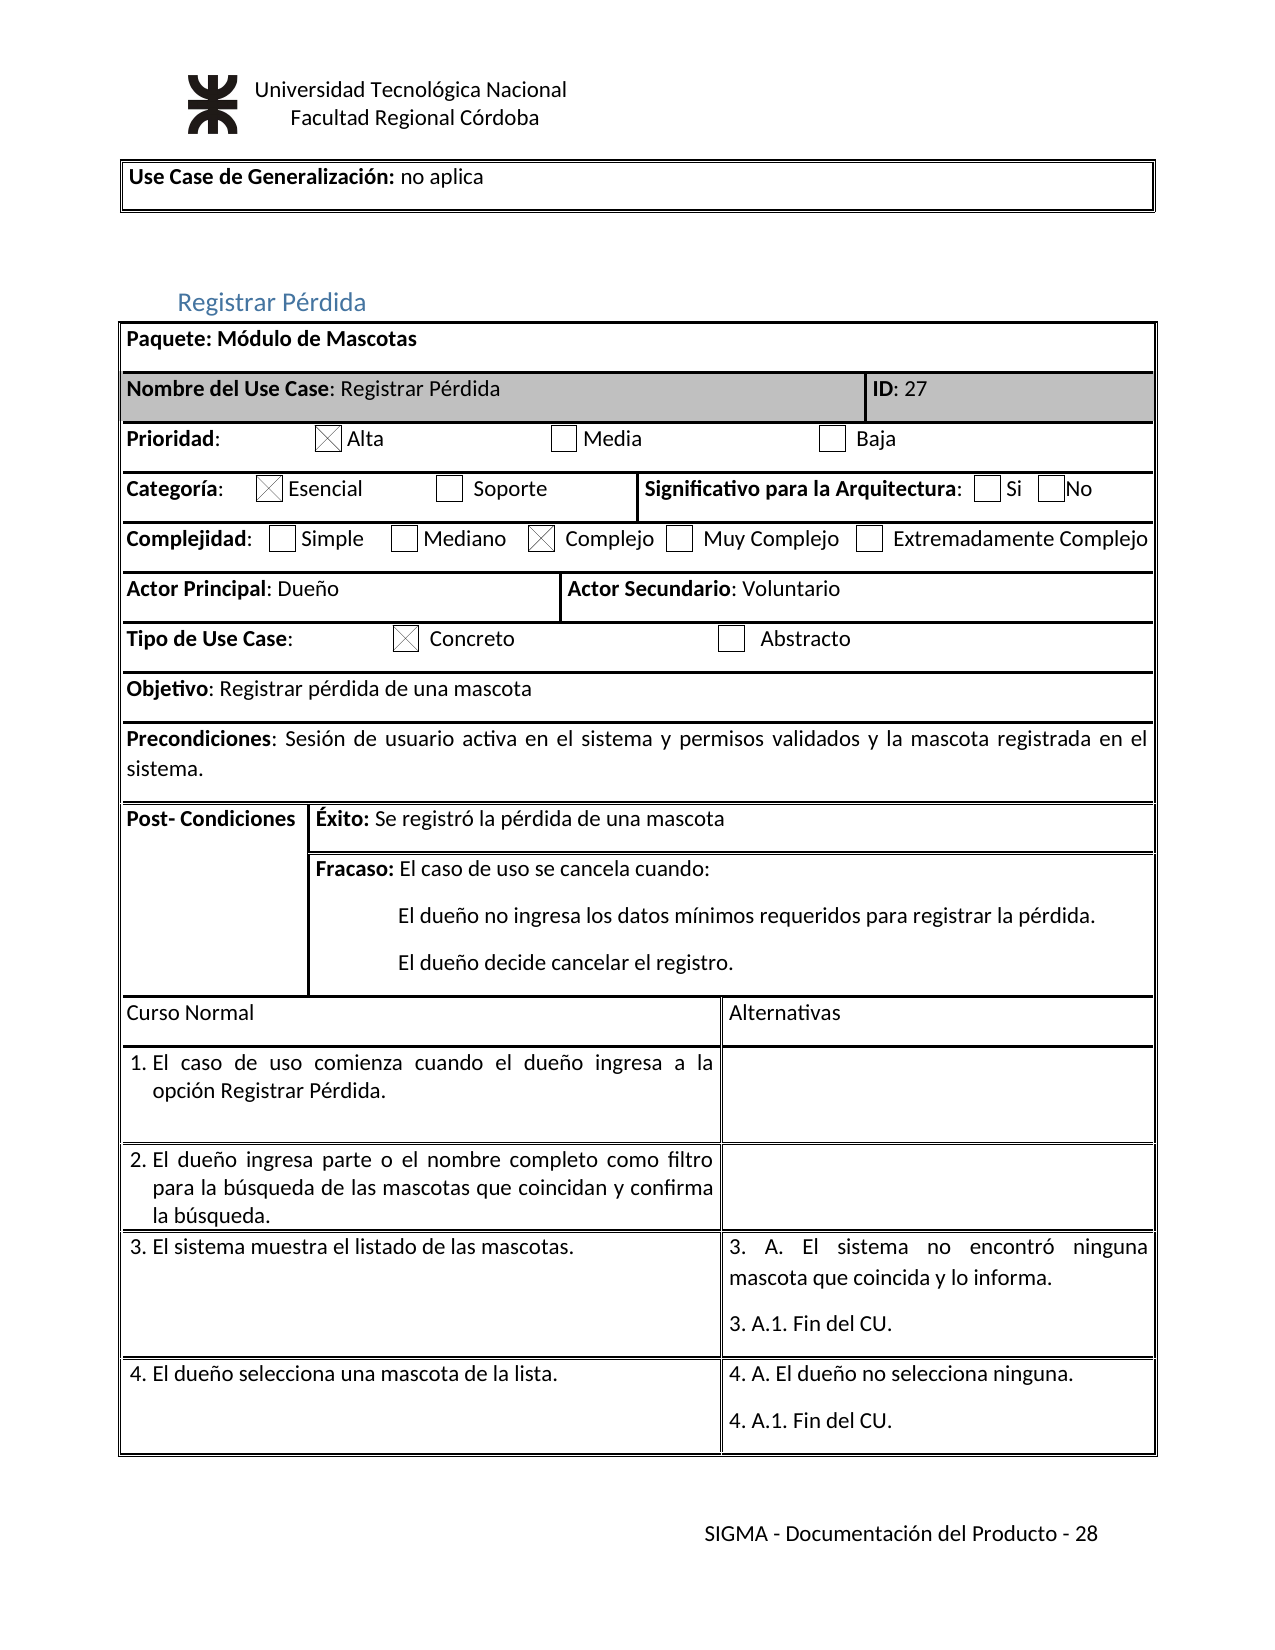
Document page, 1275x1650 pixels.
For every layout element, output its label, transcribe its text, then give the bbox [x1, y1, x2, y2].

table_cell Fracaso: El caso de uso se cancela cuando: El dueño no ingresa los datos mínimos requeridos para registrar la pérdida. El dueño decide cancelar el registro. [310, 851, 1155, 995]
table_cell Curso Normal [121, 995, 720, 1045]
subtitle Registrar Pérdida [177, 285, 1098, 318]
table_cell Significativo para la Arquitectura: Si No [639, 471, 1154, 521]
table_cell Precondiciones: Sesión de usuario activa en el sistema y permisos validados y la mascota registrada en el sistema. [121, 721, 1154, 801]
table_cell Actor Secundario: Voluntario [562, 571, 1154, 621]
table_cell Use Case de Generalización: no aplica [123, 163, 1152, 209]
table_header Paquete: Módulo de Mascotas [121, 324, 1154, 371]
table_cell [723, 1045, 1154, 1142]
table_cell El sistema muestra el listado de las mascotas. [121, 1229, 720, 1356]
table_cell Prioridad: Alta Media Baja [121, 421, 1154, 471]
table_cell Objetivo: Registrar pérdida de una mascota [121, 671, 1154, 721]
table_cell 4. A. El dueño no selecciona ninguna. 4. A.1. Fin del CU. [722, 1356, 1155, 1453]
table_cell Post- Condiciones [121, 801, 307, 995]
table_cell Actor Principal: Dueño [121, 571, 559, 621]
table_cell [722, 1142, 1156, 1229]
table_cell Tipo de Use Case: Concreto Abstracto [121, 621, 1154, 671]
table_cell El dueño selecciona una mascota de la lista. [121, 1356, 722, 1453]
table_cell 3. A. El sistema no encontró ninguna mascota que coincida y lo informa. 3. A.1. Fin del CU. [723, 1229, 1155, 1356]
picture [188, 75, 238, 134]
table_cell Complejidad: Simple Mediano Complejo Muy Complejo Extremadamente Complejo [121, 521, 1154, 571]
table_cell ID: 27 [867, 371, 1154, 421]
table_cell Éxito: Se registró la pérdida de una mascota [310, 801, 1155, 851]
table_cell Categoría: Esencial Soporte [121, 471, 636, 521]
table_cell El caso de uso comienza cuando el dueño ingresa a la opción Registrar Pérdida. [121, 1045, 720, 1142]
table_cell Alternativas [723, 995, 1154, 1045]
table_cell El dueño ingresa parte o el nombre completo como filtro para la búsqueda de las mascotas que coincidan y confirma la búsqueda. [119, 1142, 722, 1229]
table_cell Nombre del Use Case: Registrar Pérdida [121, 371, 864, 421]
